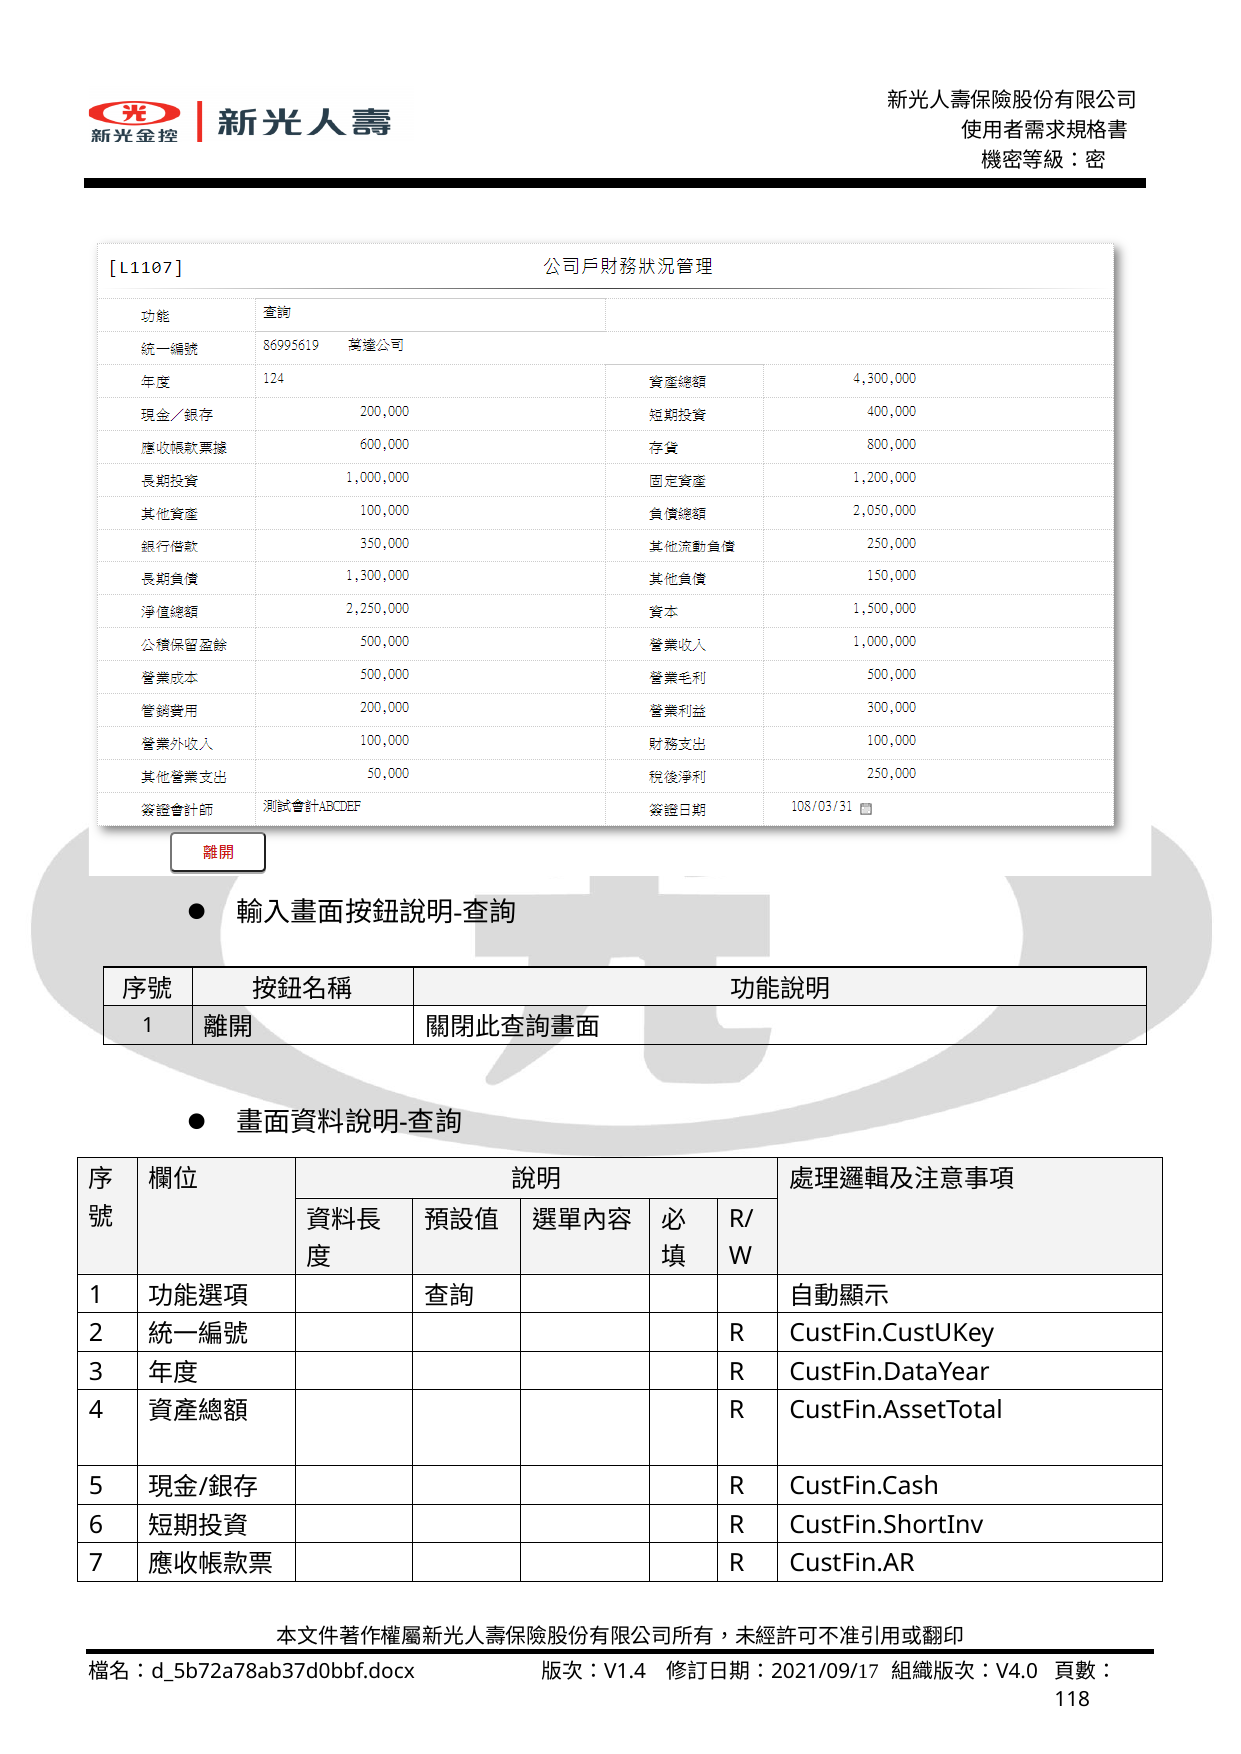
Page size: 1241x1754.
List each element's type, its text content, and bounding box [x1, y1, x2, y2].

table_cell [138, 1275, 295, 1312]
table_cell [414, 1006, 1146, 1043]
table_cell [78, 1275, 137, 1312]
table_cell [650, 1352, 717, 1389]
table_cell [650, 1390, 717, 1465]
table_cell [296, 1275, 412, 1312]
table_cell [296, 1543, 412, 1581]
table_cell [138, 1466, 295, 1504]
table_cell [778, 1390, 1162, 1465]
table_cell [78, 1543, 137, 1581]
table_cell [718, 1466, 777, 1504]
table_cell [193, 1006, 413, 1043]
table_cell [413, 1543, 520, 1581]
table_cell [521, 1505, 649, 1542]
list 輸入畫面按鈕說明-查詢 [186, 890, 1152, 929]
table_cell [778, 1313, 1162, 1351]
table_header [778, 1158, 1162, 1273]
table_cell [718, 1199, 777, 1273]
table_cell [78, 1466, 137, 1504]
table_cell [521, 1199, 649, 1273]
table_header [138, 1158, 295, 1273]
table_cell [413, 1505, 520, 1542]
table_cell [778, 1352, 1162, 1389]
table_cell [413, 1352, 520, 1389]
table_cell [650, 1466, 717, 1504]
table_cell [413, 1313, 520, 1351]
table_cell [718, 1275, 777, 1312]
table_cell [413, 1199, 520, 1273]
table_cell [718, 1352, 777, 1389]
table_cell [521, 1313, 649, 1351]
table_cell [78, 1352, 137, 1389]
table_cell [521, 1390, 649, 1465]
list 畫面資料說明-查詢 [186, 1082, 1152, 1157]
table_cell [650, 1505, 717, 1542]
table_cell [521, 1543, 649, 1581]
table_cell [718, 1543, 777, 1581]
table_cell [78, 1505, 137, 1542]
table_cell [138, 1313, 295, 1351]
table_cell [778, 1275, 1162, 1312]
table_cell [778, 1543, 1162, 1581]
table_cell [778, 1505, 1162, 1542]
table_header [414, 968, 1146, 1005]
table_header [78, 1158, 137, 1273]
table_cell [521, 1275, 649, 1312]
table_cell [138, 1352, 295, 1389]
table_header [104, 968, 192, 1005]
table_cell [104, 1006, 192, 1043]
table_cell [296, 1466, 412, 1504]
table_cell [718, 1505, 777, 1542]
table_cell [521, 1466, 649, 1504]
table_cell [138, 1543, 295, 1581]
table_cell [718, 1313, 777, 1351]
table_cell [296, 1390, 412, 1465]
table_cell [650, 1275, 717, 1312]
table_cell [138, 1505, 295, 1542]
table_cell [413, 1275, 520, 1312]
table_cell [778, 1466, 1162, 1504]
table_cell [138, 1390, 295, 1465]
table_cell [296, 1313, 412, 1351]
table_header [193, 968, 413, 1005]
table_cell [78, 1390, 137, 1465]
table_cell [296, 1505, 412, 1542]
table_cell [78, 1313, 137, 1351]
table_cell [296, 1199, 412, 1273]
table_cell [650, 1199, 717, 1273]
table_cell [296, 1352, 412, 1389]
picture [88, 86, 414, 142]
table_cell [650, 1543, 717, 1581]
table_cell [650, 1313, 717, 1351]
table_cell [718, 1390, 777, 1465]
picture [25, 228, 1215, 1163]
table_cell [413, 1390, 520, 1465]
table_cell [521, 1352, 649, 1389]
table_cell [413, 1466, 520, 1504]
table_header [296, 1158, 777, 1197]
